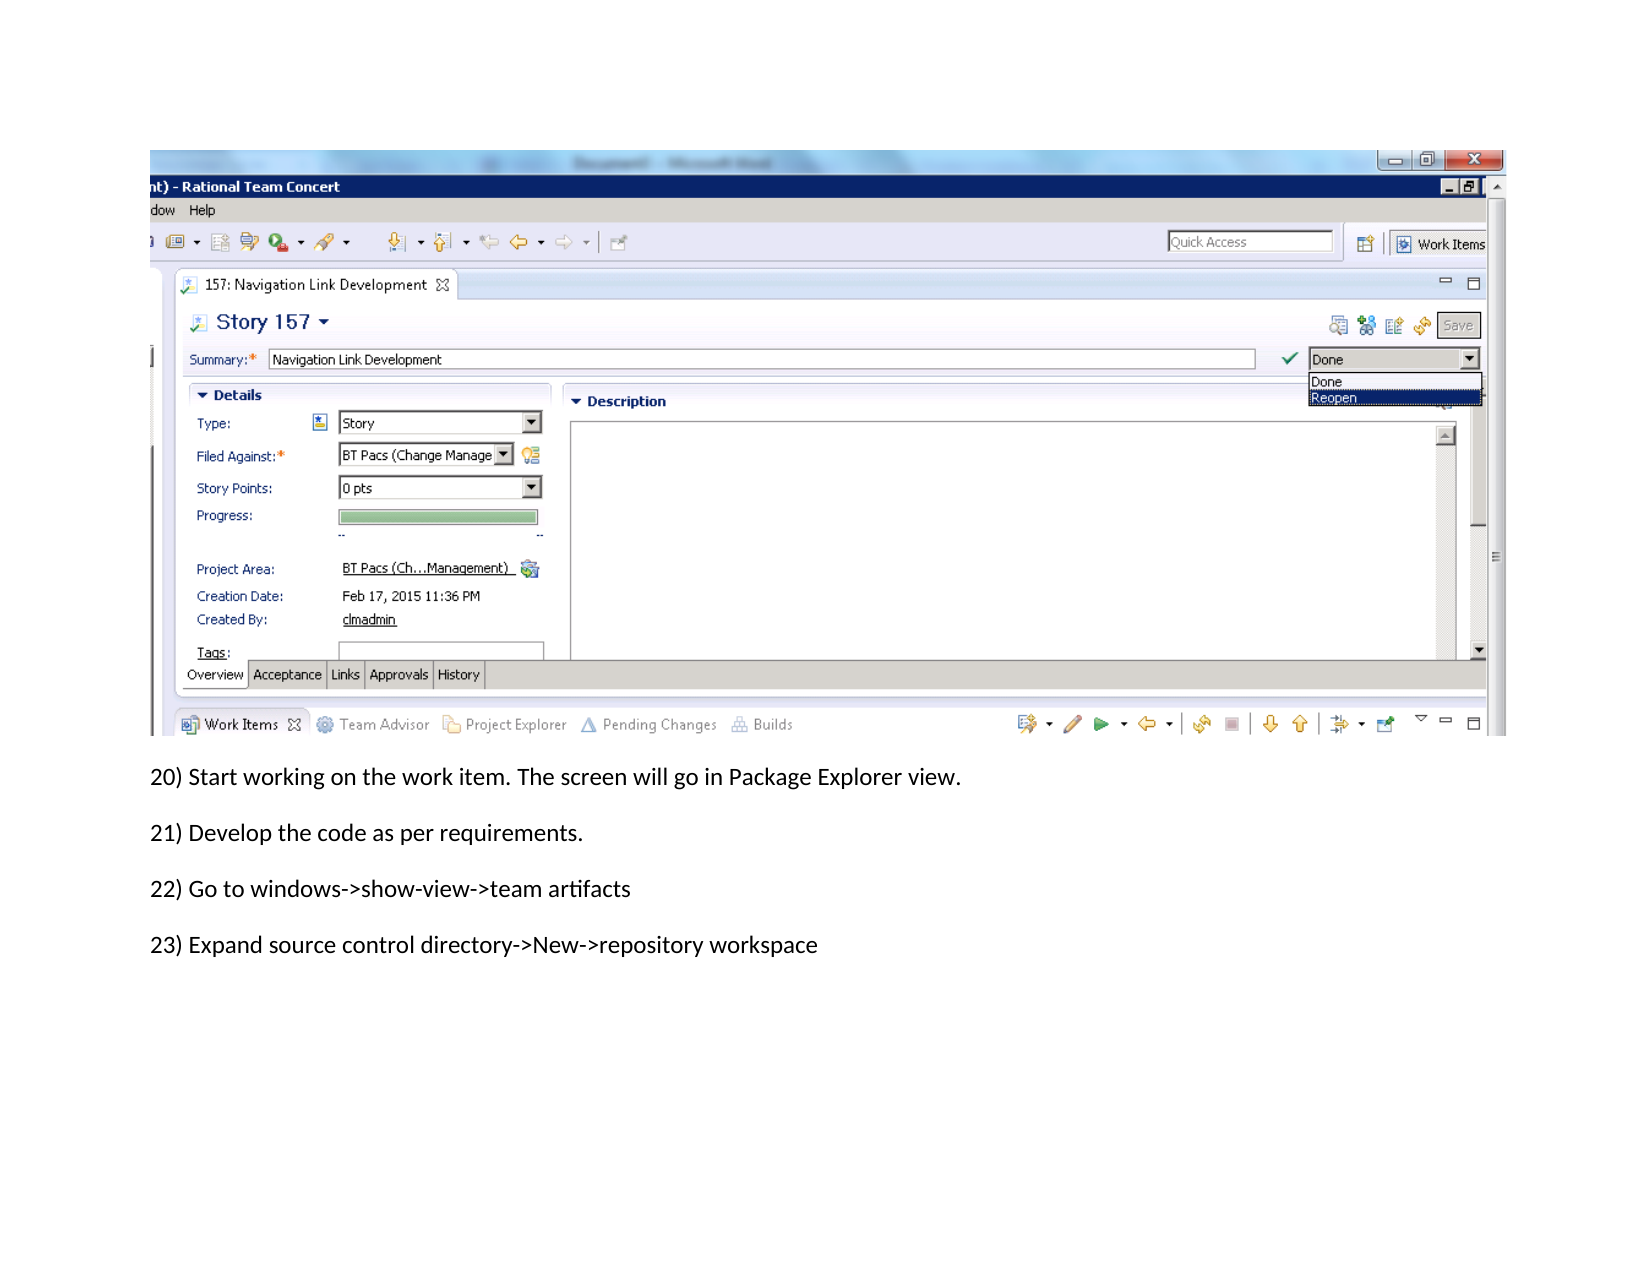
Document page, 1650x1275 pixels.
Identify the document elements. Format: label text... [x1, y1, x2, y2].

text 21) Develop the code as per requirements. [150, 817, 1500, 848]
text 22) Go to windows->show-view->team artifacts [150, 873, 1500, 903]
text 23) Expand source control directory->New->repository workspace [150, 929, 1500, 959]
picture [150, 150, 1507, 736]
text 20) Start working on the work item. The screen will go in Package Explorer view. [150, 761, 1500, 792]
